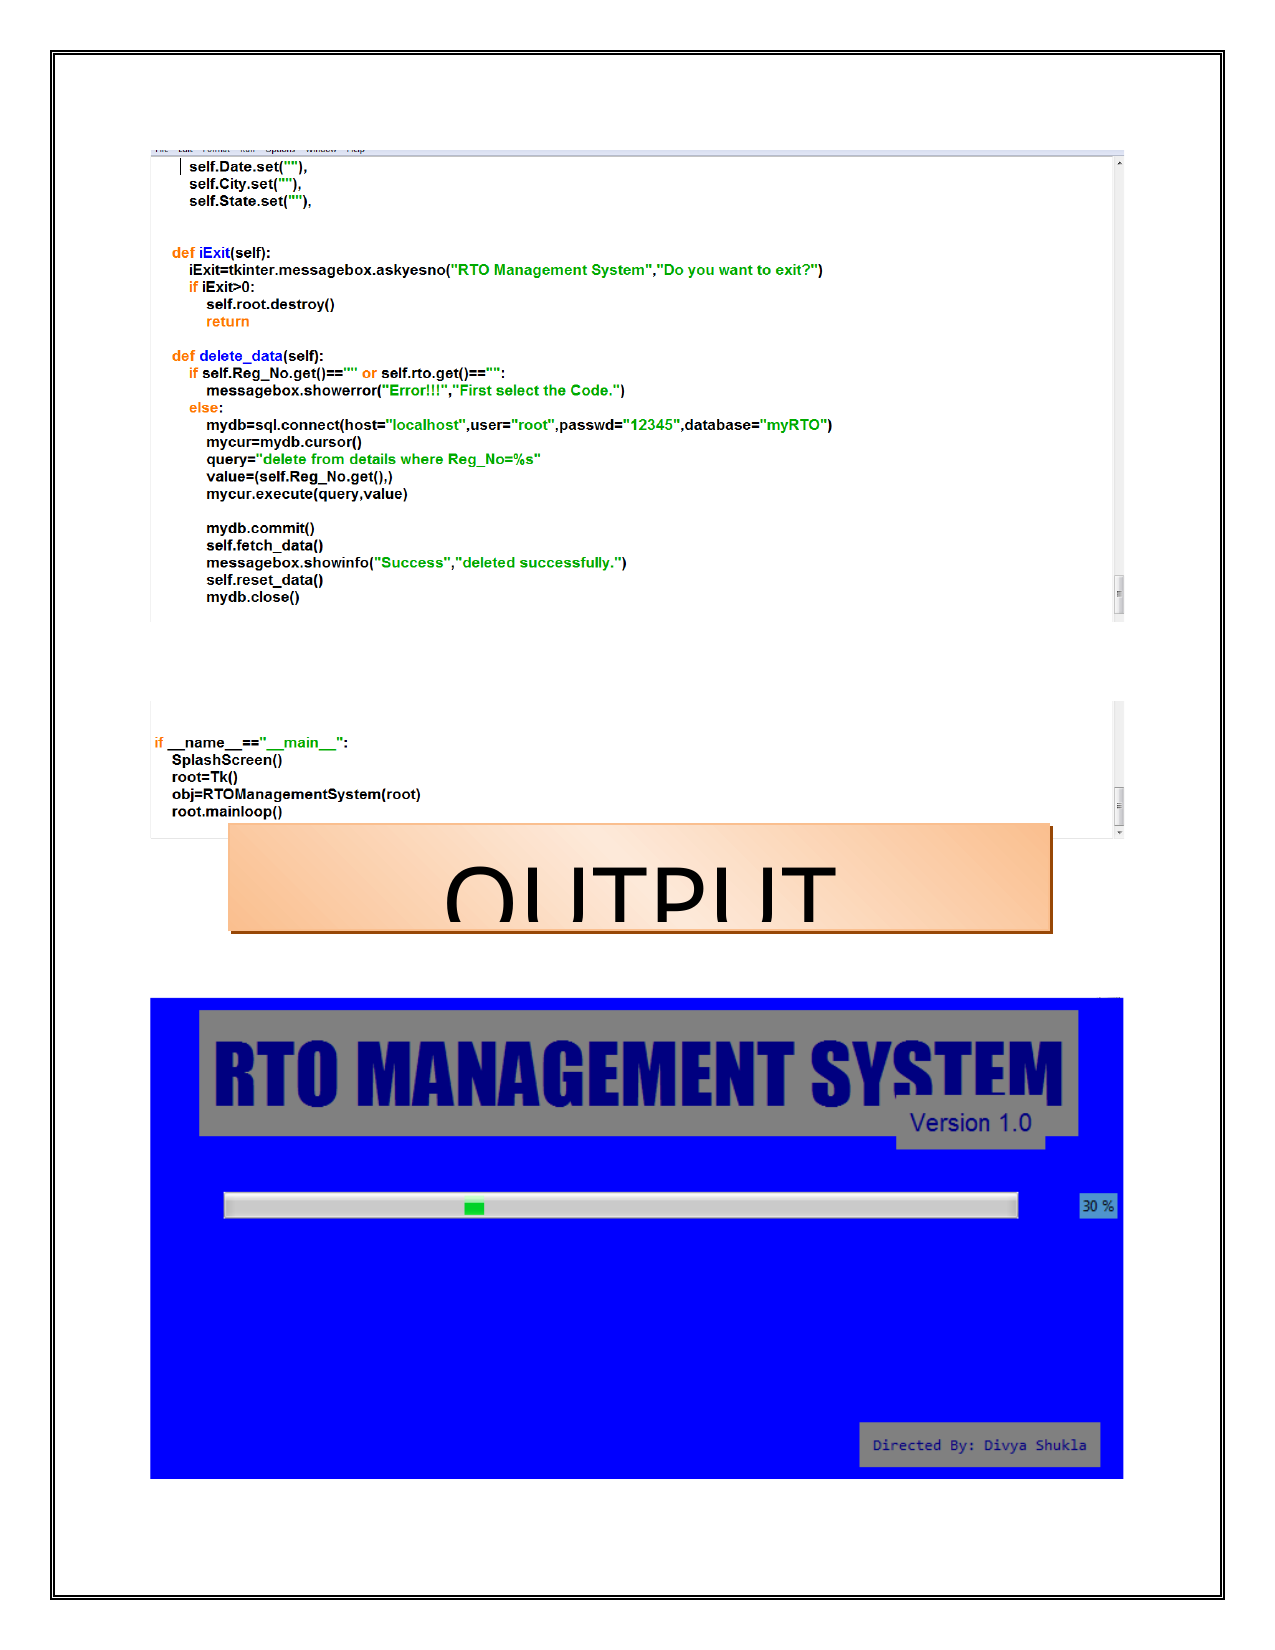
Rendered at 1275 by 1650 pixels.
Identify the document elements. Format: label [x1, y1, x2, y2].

picture [150, 701, 1125, 839]
picture [150, 150, 1125, 622]
picture [150, 997, 1124, 1479]
